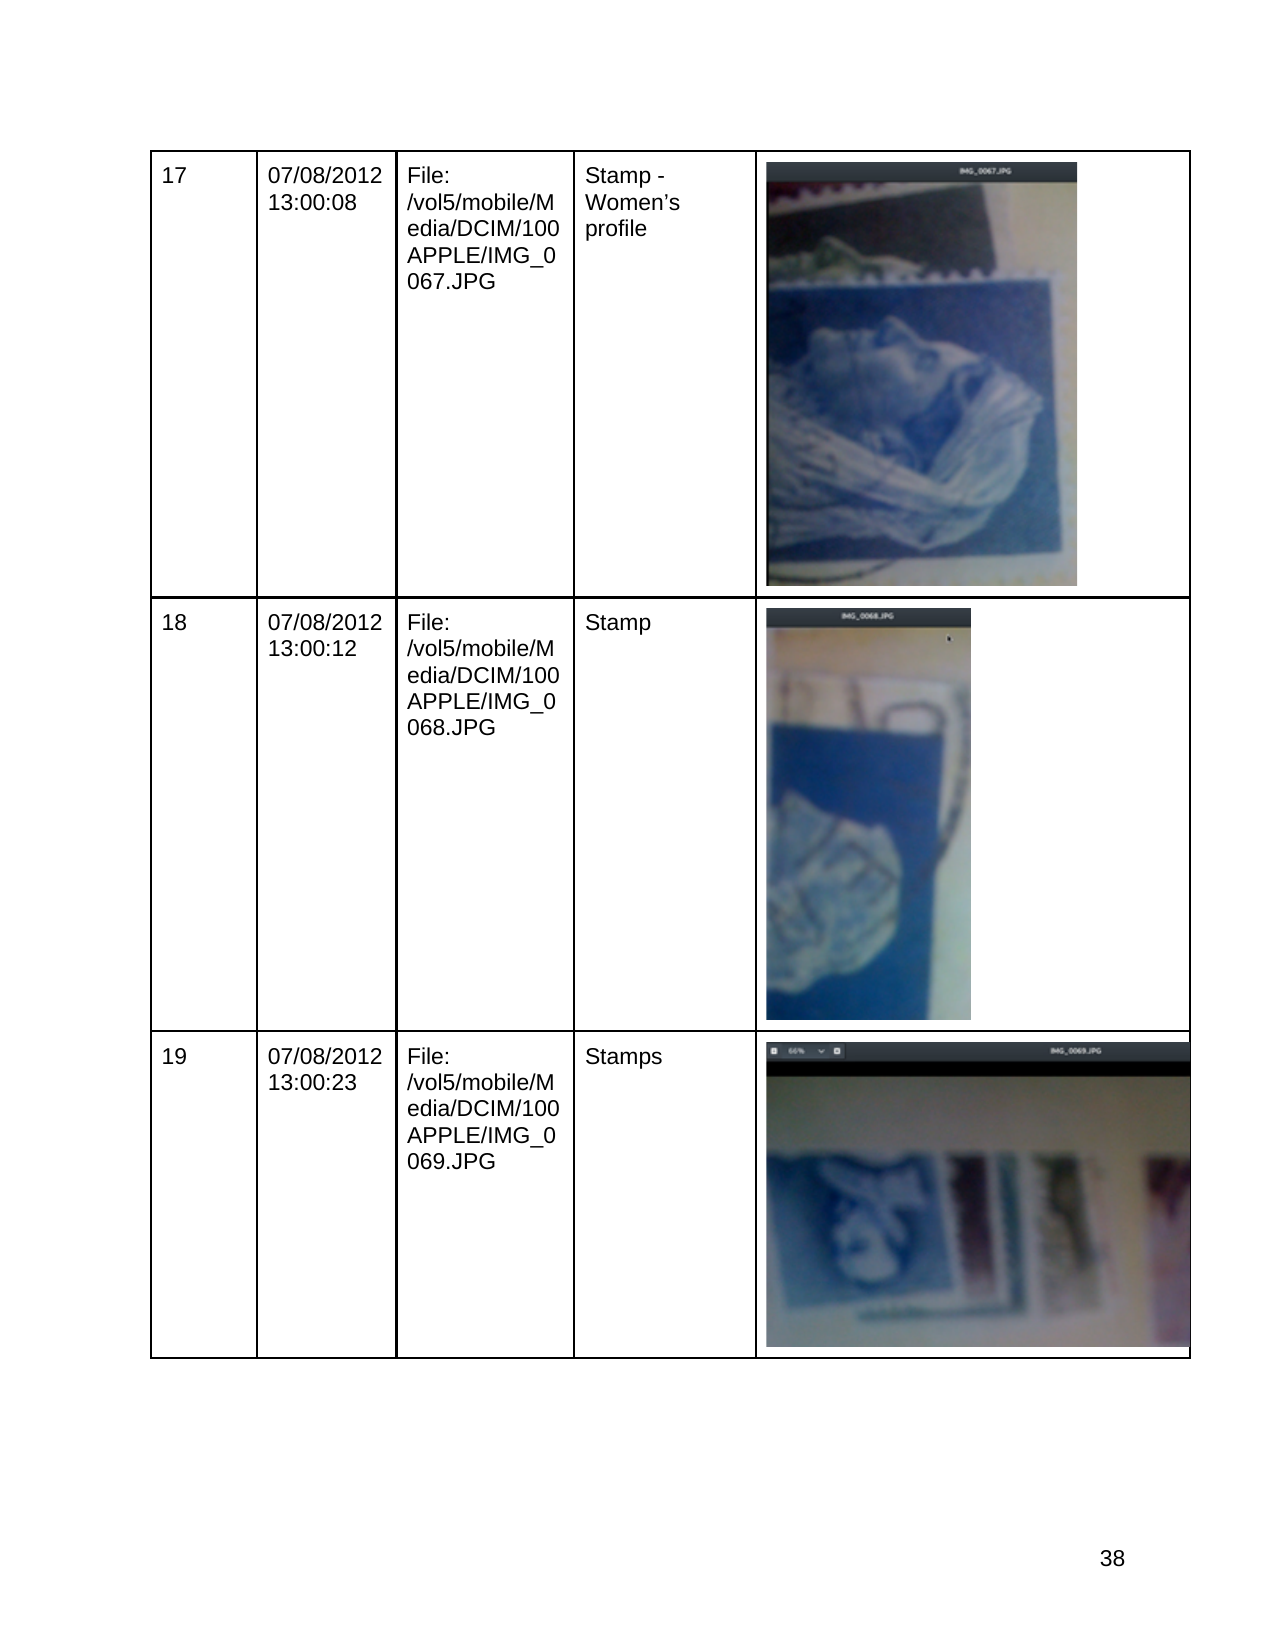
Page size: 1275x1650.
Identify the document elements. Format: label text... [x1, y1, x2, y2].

table_cell [757, 152, 1189, 596]
picture [766, 608, 971, 1020]
table_cell File: /vol5/mobile/Media/DCIM/100APPLE/IMG_0069.JPG [398, 1032, 573, 1357]
table_cell File: /vol5/mobile/Media/DCIM/100APPLE/IMG_0068.JPG [398, 599, 573, 1030]
table_cell 17 [152, 152, 256, 596]
table_cell Stamps [575, 1032, 755, 1357]
table_cell [757, 599, 1189, 1030]
table_cell [757, 1032, 1189, 1357]
table_cell 07/08/2012 13:00:23 [258, 1032, 395, 1357]
table_cell Stamp - Women’s profile [575, 152, 755, 596]
table_cell 19 [152, 1032, 256, 1357]
table_cell 18 [152, 599, 256, 1030]
table_cell 07/08/2012 13:00:08 [258, 152, 395, 596]
table_cell Stamp [575, 599, 755, 1030]
picture [766, 1042, 1191, 1347]
table_cell File: /vol5/mobile/Media/DCIM/100APPLE/IMG_0067.JPG [398, 152, 573, 596]
table_cell 07/08/2012 13:00:12 [258, 599, 395, 1030]
picture [766, 162, 1078, 586]
